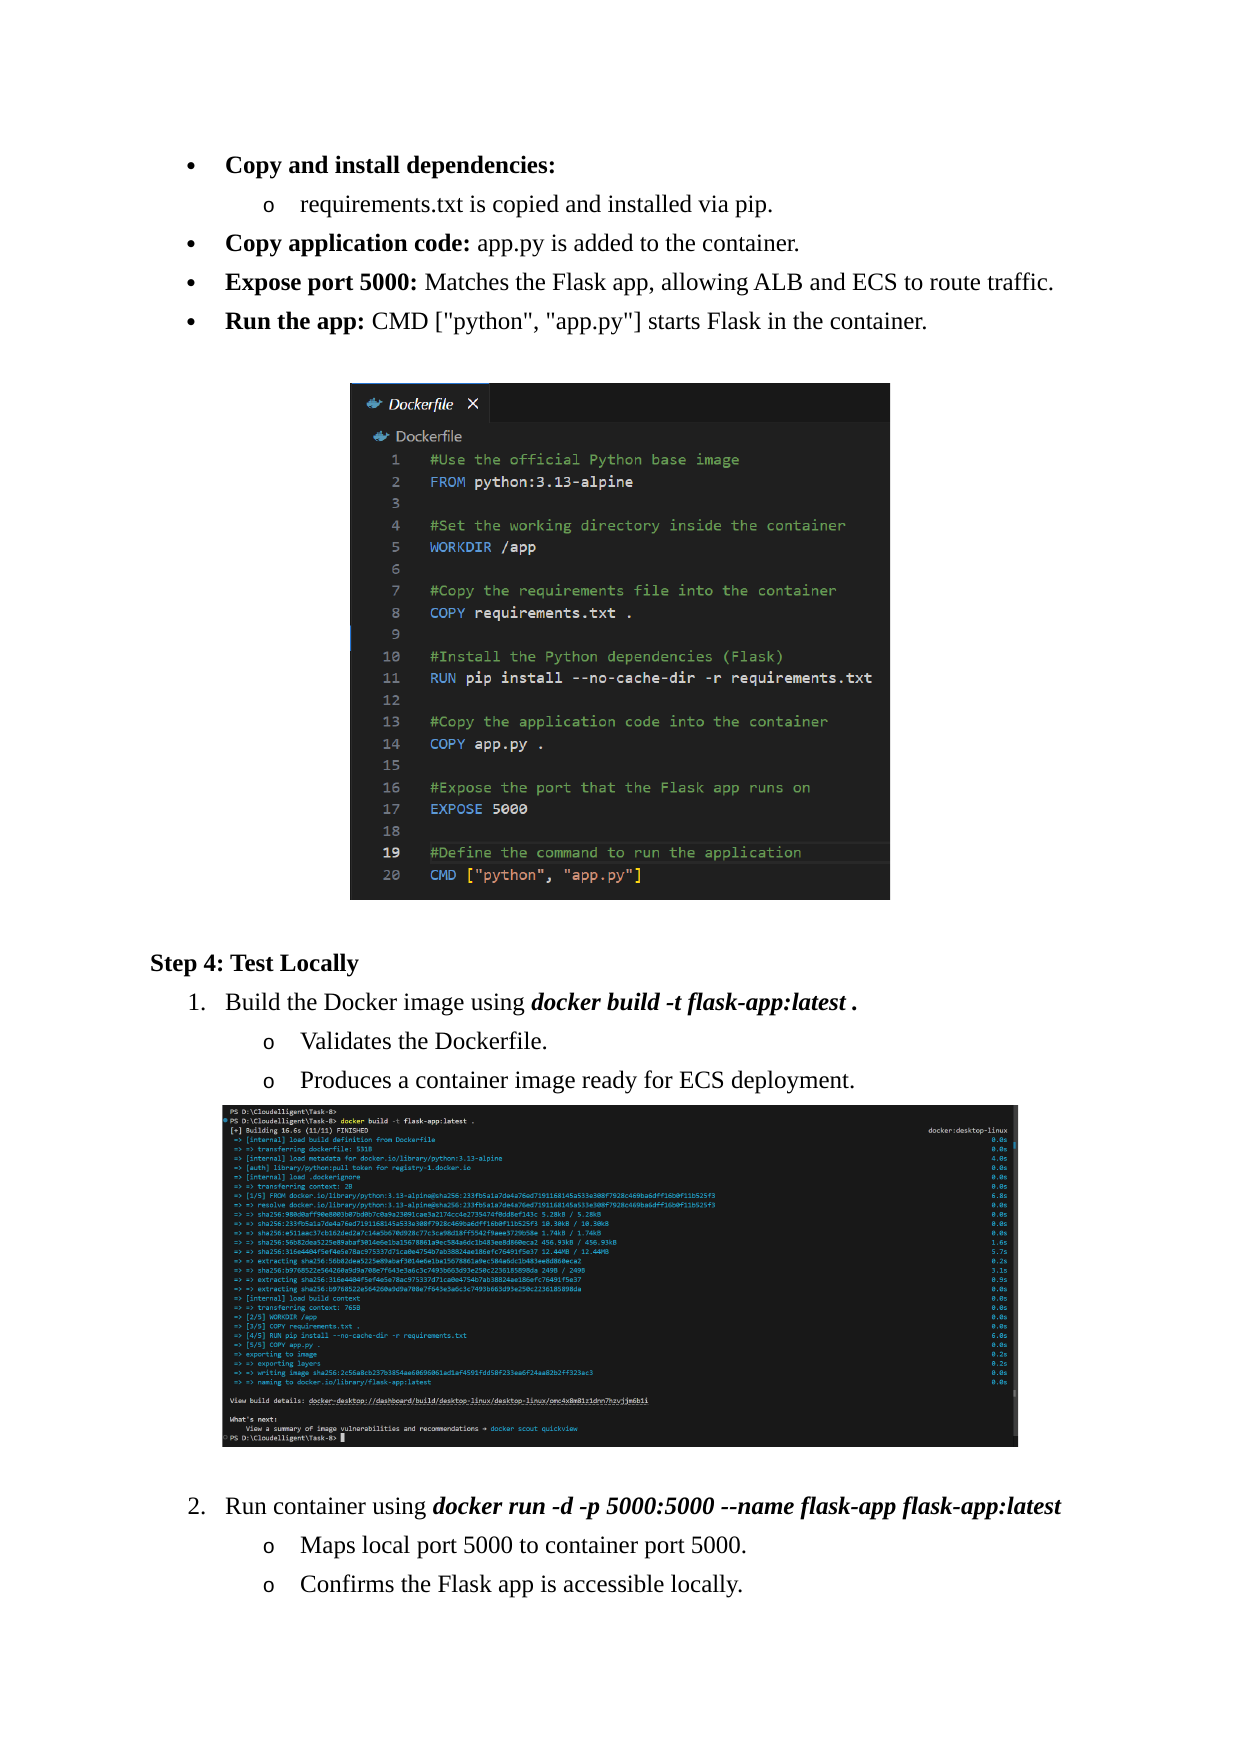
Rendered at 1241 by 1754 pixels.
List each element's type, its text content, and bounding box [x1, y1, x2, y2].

list Confirms the Flask app is accessible locally. [262, 1569, 1090, 1599]
list Copy application code: app.py is added to the container. [187, 228, 1090, 257]
picture [350, 383, 891, 900]
list requirements.txt is copied and installed via pip. [262, 189, 1090, 218]
list Produces a container image ready for ECS deployment. [262, 1066, 1090, 1095]
list Validates the Dockerfile. [262, 1026, 1090, 1056]
text Step 4: Test Locally [150, 948, 1090, 977]
list Maps local port 5000 to container port 5000. [262, 1530, 1090, 1559]
list Run container using docker run -d -p 5000:5000 --name flask-app flask-app:latest [187, 1491, 1090, 1520]
list Run the app: CMD ["python", "app.py"] starts Flask in the container. [187, 306, 1090, 334]
list Copy and install dependencies: [187, 150, 1090, 179]
list Build the Docker image using docker build -t flask-app:latest . [187, 987, 1090, 1016]
picture [222, 1105, 1019, 1447]
list Expose port 5000: Matches the Flask app, allowing ALB and ECS to route traffic. [187, 267, 1090, 296]
